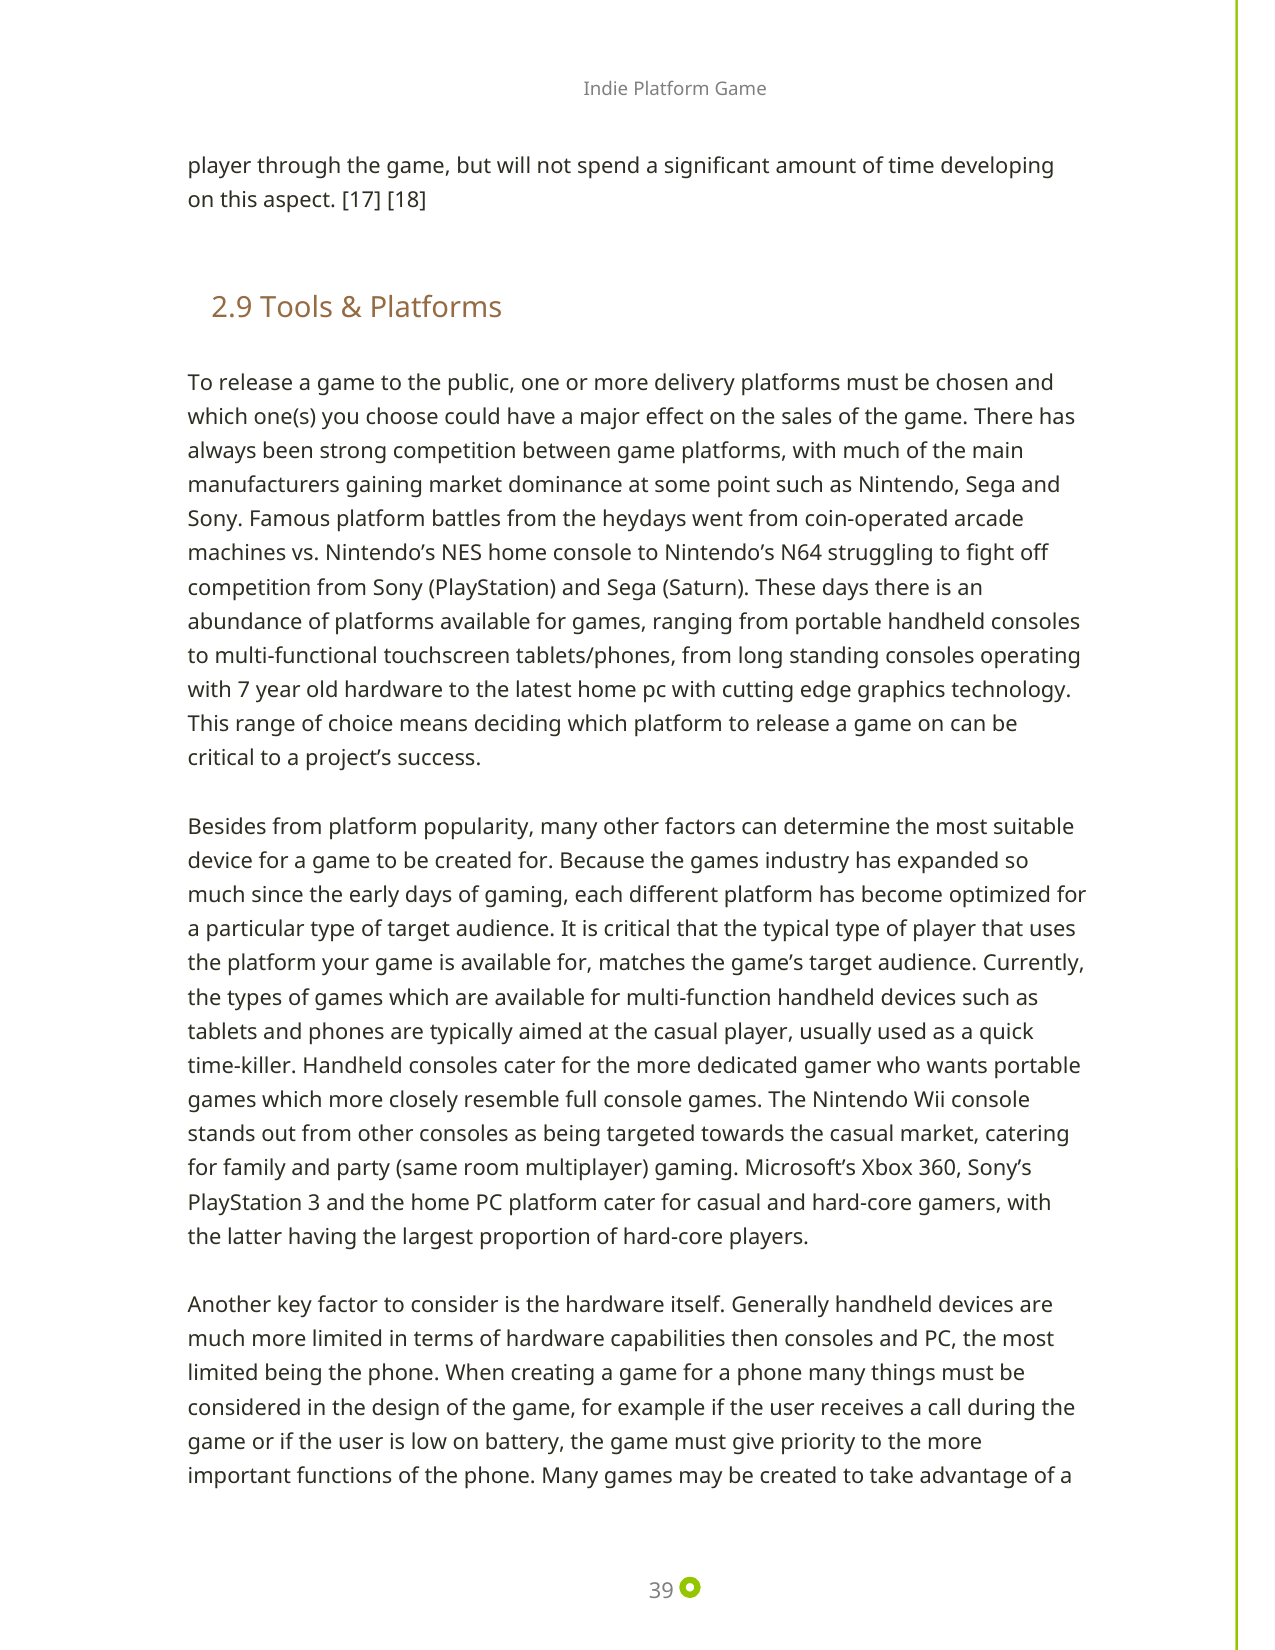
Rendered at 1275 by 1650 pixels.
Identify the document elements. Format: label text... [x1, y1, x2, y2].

subtitle 2.9 Tools & Platforms [211, 287, 1087, 326]
text Besides from platform popularity, many other factors can determine the most suitable device for a game to be created for. Because the games industry has expanded so much since the early days of gaming, each different platform has become optimized for a particular type of target audience. It is critical that the typical type of player that uses the platform your game is available for, matches the game’s target audience. Currently, the types of games which are available for multi-function handheld devices such as tablets and phones are typically aimed at the casual player, usually used as a quick time-killer. Handheld consoles cater for the more dedicated gamer who wants portable games which more closely resemble full console games. The Nintendo Wii console stands out from other consoles as being targeted towards the casual market, catering for family and party (same room multiplayer) gaming. Microsoft’s Xbox 360, Sony’s PlayStation 3 and the home PC platform cater for casual and hard-core gamers, with the latter having the largest proportion of hard-core players. [187, 811, 1087, 1250]
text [187, 1289, 1087, 1489]
text To release a game to the public, one or more delivery platforms must be chosen and which one(s) you choose could have a major effect on the sales of the game. There has always been strong competition between game platforms, with much of the main manufacturers gaining market dominance at some point such as Nintendo, Sega and Sony. Famous platform battles from the heydays went from coin-operated arcade machines vs. Nintendo’s NES home console to Nintendo’s N64 struggling to fight off competition from Sony (PlayStation) and Sega (Saturn). These days there is an abundance of platforms available for games, ranging from portable handheld consoles to multi-functional touchscreen tablets/phones, from long standing consoles operating with 7 year old hardware to the latest home pc with cutting edge graphics technology. This range of choice means deciding which platform to release a game on can be critical to a project’s success. [187, 366, 1087, 772]
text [187, 150, 1087, 214]
